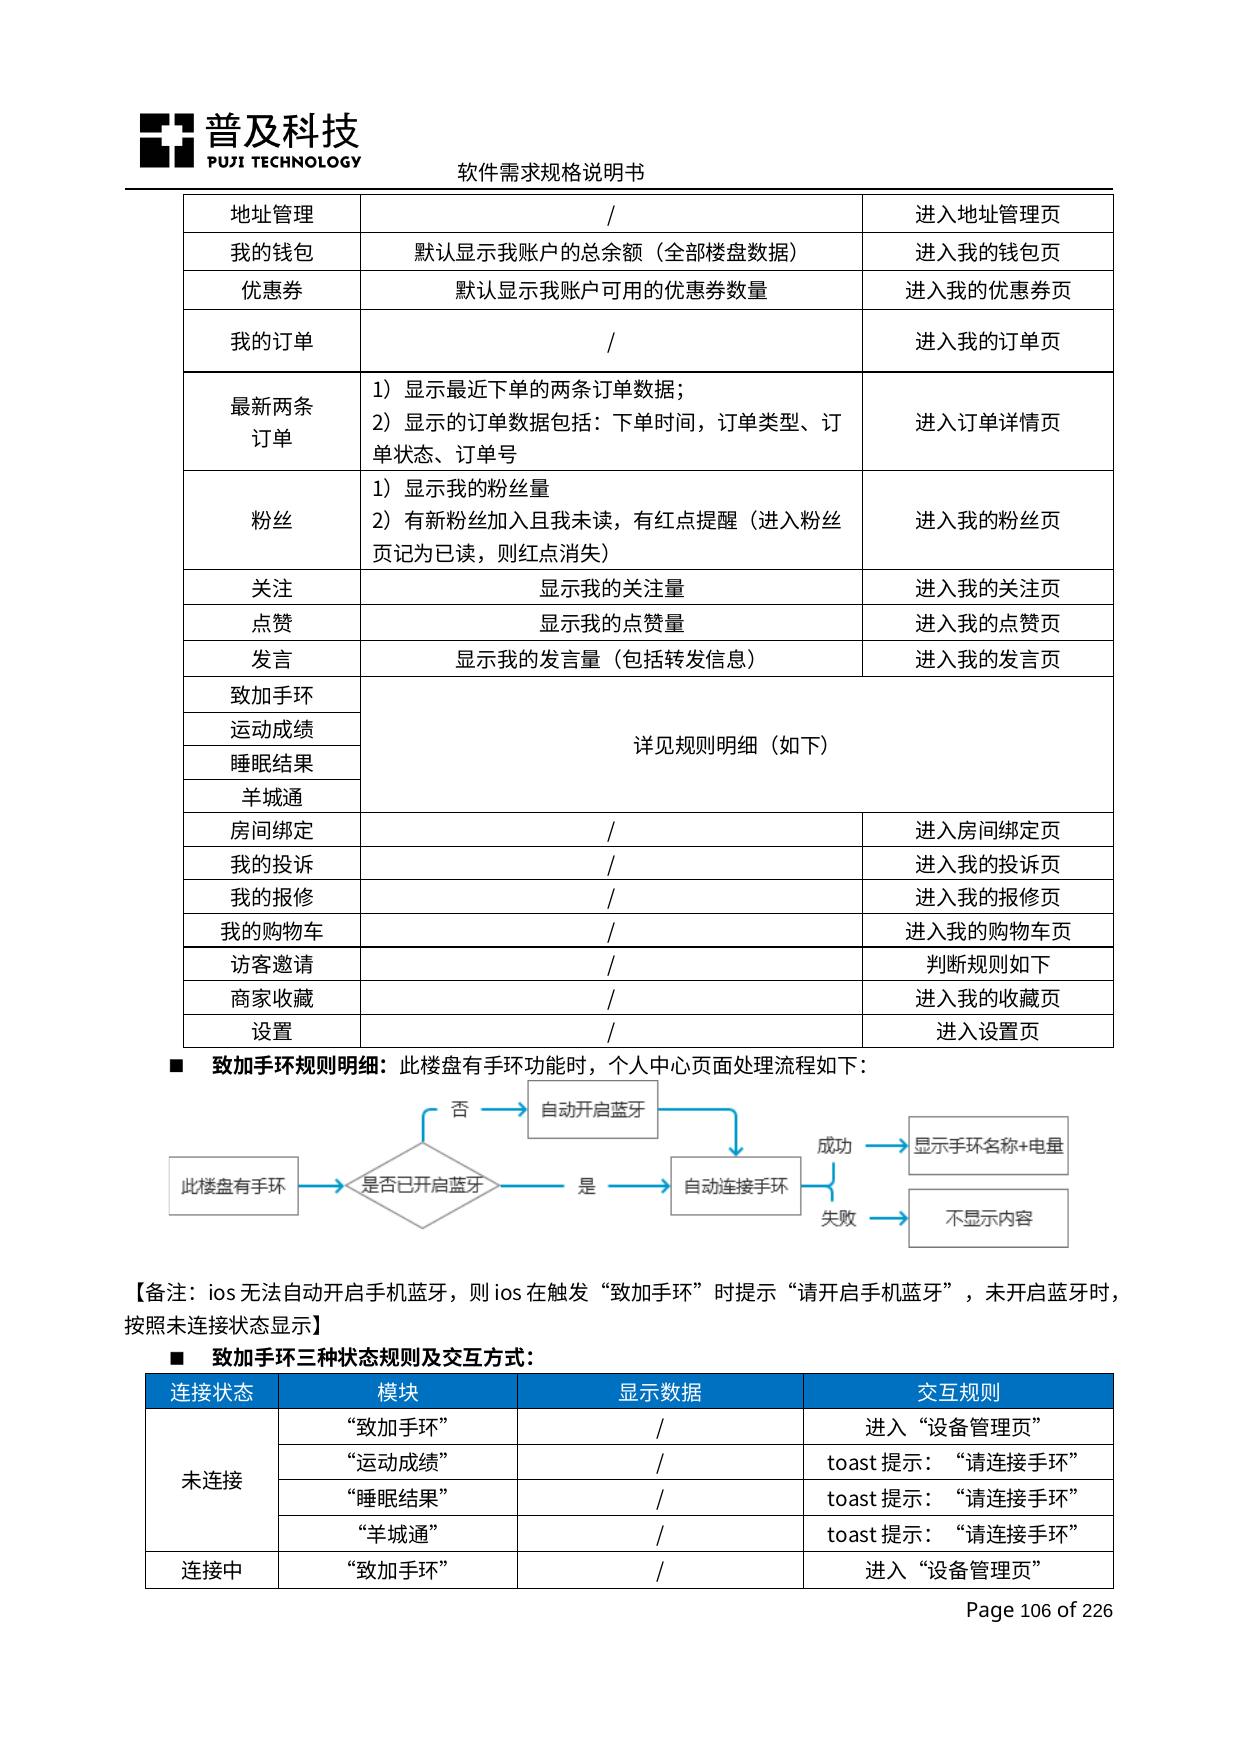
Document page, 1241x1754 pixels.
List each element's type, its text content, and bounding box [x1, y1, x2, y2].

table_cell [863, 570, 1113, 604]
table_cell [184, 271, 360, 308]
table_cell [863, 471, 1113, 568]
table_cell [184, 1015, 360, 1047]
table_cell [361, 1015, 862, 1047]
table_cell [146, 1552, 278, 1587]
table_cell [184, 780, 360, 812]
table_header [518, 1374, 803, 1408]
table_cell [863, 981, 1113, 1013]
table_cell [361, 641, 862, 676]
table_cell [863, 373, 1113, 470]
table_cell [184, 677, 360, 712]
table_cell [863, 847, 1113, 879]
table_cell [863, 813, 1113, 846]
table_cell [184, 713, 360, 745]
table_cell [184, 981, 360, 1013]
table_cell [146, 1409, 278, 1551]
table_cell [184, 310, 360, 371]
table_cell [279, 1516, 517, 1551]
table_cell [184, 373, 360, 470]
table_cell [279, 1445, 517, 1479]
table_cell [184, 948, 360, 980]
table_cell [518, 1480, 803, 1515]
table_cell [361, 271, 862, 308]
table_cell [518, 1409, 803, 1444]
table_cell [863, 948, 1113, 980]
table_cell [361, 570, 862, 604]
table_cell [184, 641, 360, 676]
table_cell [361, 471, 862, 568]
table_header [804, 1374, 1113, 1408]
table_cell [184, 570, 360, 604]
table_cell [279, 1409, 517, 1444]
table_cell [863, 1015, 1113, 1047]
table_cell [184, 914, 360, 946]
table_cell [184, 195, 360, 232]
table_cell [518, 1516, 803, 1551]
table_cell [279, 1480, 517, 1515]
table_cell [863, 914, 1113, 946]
list 致加手环三种状态规则及交互方式： [169, 1341, 1113, 1373]
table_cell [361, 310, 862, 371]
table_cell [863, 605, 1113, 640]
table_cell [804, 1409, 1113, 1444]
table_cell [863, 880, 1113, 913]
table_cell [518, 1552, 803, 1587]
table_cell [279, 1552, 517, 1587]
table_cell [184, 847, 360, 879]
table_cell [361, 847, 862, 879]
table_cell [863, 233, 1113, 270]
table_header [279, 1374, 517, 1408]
picture [124, 103, 365, 180]
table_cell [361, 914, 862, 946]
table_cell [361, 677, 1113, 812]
text 【备注：ios无法自动开启手机蓝牙，则ios在触发“致加手环”时提示“请开启手机蓝牙”，未开启蓝牙时，按照未连接状态显示】 [124, 1276, 1113, 1341]
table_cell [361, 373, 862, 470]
picture [168, 1080, 1069, 1248]
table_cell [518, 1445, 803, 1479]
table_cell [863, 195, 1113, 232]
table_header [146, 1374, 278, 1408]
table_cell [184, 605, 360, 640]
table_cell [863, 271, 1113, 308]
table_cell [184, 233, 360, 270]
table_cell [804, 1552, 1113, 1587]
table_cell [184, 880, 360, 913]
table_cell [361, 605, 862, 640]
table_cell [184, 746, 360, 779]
list 致加手环规则明细：此楼盘有手环功能时，个人中心页面处理流程如下： [168, 1048, 1113, 1081]
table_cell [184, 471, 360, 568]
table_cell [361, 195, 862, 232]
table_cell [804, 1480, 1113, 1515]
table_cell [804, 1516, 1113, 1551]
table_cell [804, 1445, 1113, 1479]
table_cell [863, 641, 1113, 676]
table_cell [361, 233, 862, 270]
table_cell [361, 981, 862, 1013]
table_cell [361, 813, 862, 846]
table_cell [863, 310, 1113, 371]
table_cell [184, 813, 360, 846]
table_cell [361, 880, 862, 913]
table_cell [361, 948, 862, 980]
